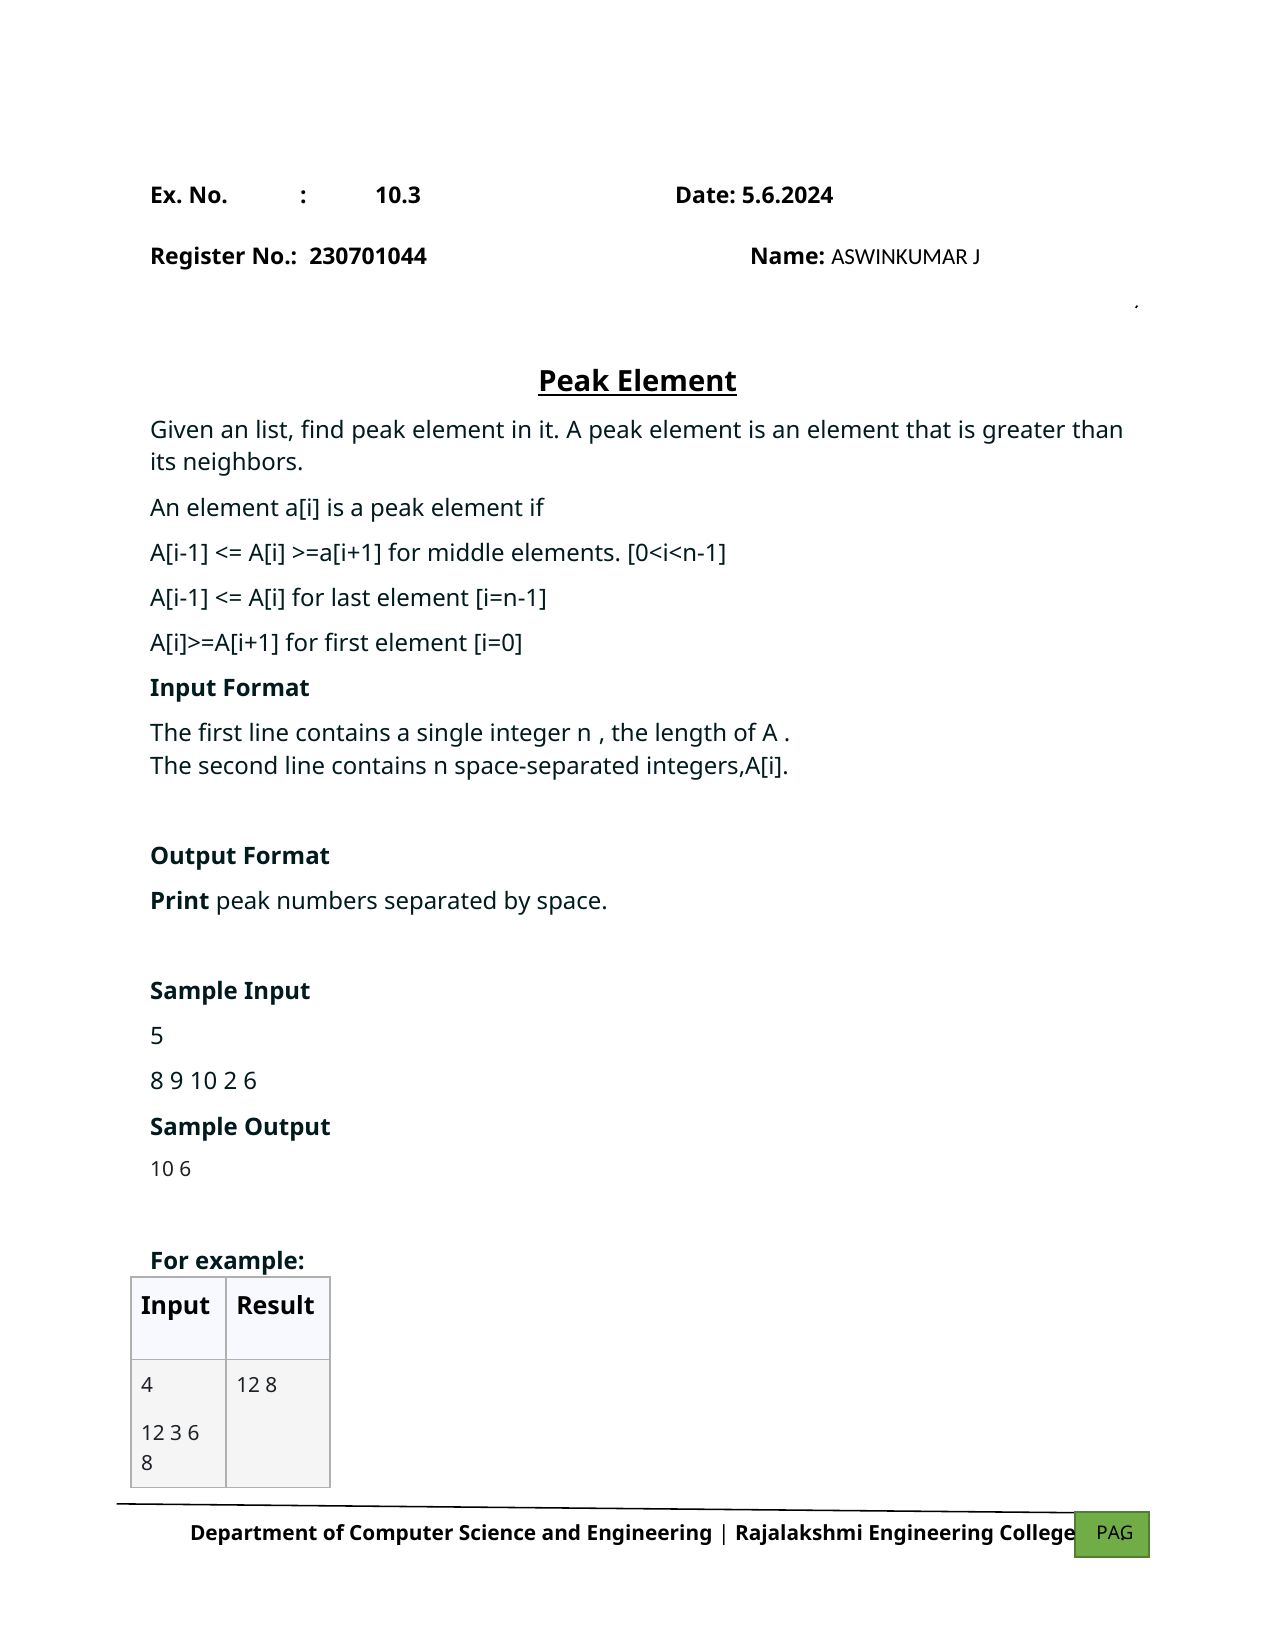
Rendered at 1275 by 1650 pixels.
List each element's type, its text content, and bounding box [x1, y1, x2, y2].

text Given an list, find peak element in it. A peak element is an element that is greater than its neighbors. [150, 413, 1125, 478]
text An element a[i] is a peak element if [150, 490, 1125, 523]
text Sample Input [150, 974, 1125, 1007]
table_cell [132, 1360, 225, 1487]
text Input Format [150, 671, 1125, 703]
text A[i-1] <= A[i] >=a[i+1] for middle elements. [0<i<n-1] [150, 535, 1125, 568]
text 10 6 [150, 1154, 1125, 1183]
text 8 9 10 2 6 [150, 1064, 1125, 1097]
text A[i-1] <= A[i] for last element [i=n-1] [150, 581, 1125, 613]
text For example: [150, 1243, 1125, 1276]
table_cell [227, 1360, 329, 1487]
text Ex. No. : 10.3 Date: 5.6.2024 [150, 179, 1125, 210]
text The first line contains a single integer n , the length of A . The second line contains n space-separated integers,A[i]. [150, 716, 1125, 781]
text A[i]>=A[i+1] for first element [i=0] [150, 626, 1125, 658]
text 5 [150, 1019, 1125, 1052]
text Peak Element [150, 360, 1125, 400]
text Sample Output [150, 1109, 1125, 1142]
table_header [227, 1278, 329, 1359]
text Print peak numbers separated by space. [150, 884, 1125, 916]
text Output Format [150, 839, 1125, 871]
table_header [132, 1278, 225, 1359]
text Register No.: 230701044 Name: ASWINKUMAR J [150, 239, 1125, 271]
